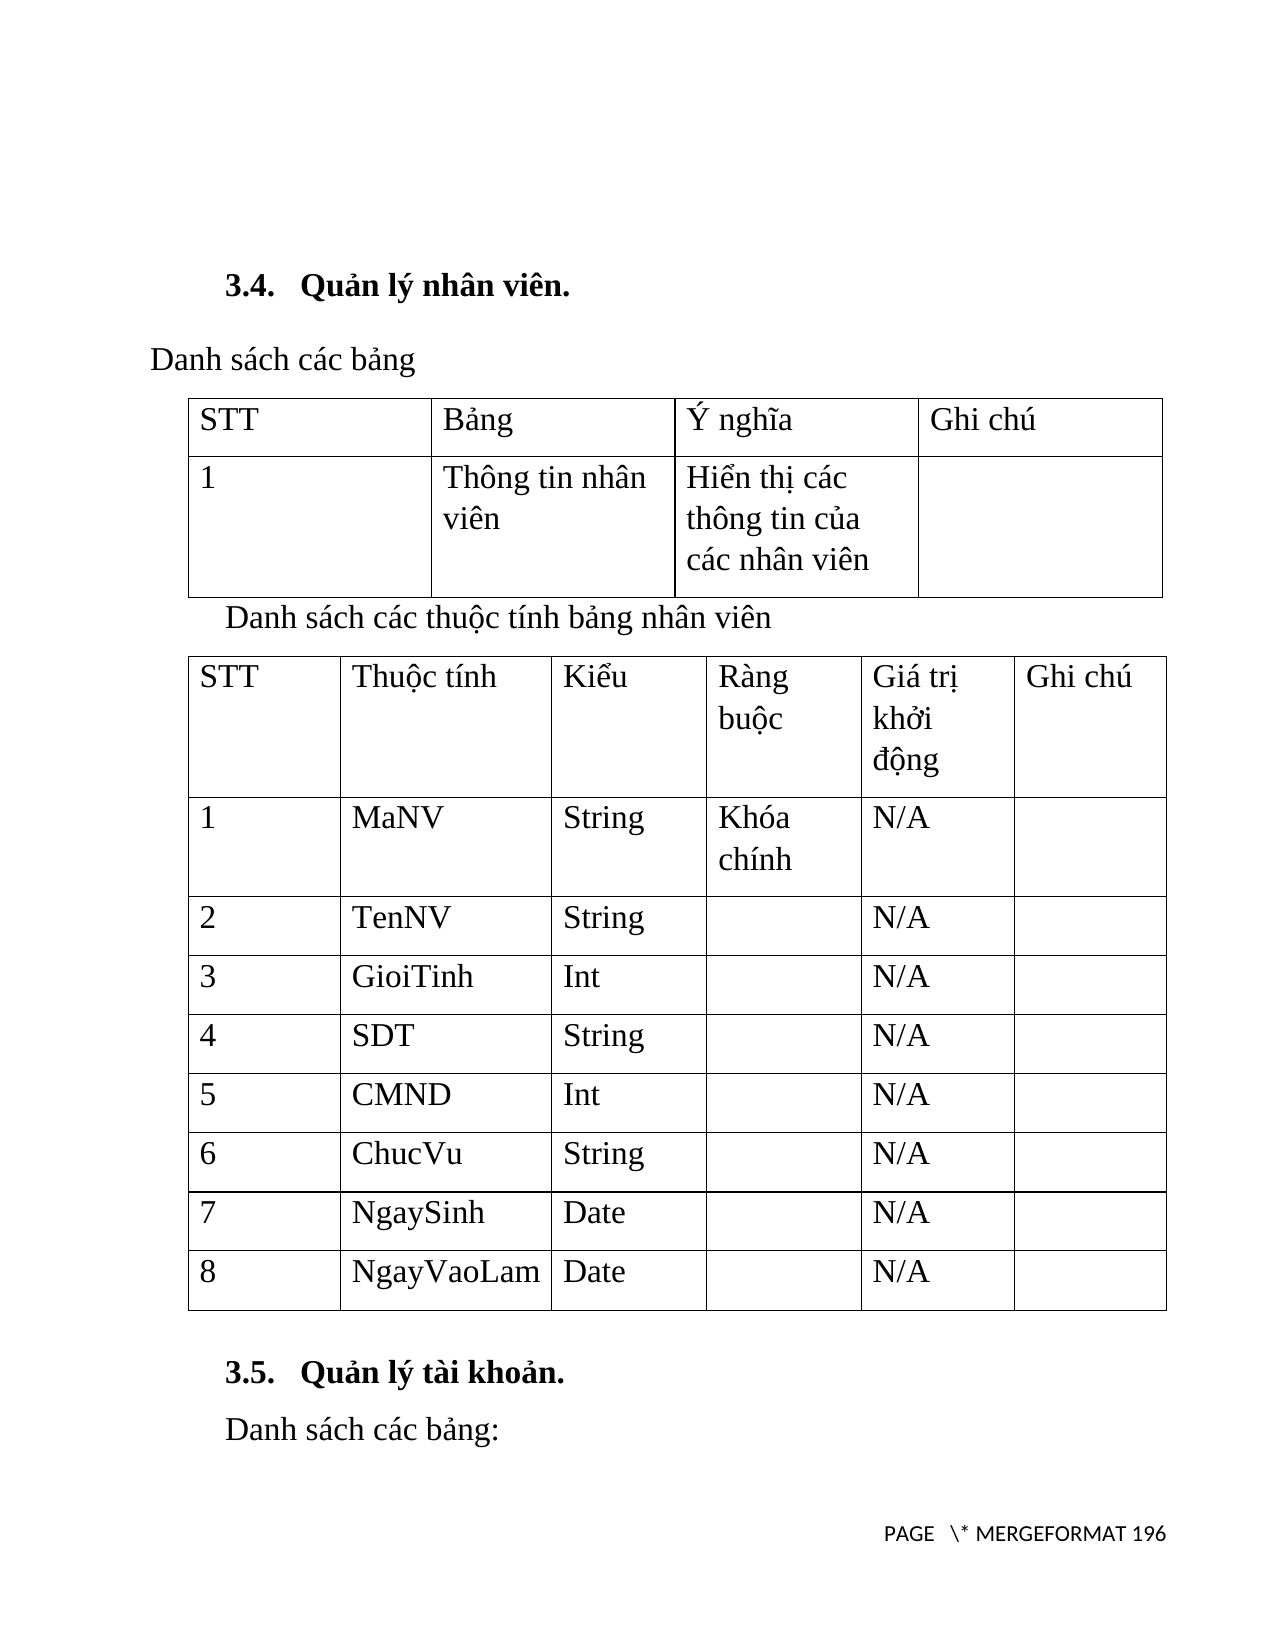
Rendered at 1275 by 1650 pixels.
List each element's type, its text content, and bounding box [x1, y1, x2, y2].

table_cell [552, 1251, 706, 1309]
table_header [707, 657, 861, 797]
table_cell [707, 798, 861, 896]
list Quản lý tài khoản. [225, 1352, 1167, 1390]
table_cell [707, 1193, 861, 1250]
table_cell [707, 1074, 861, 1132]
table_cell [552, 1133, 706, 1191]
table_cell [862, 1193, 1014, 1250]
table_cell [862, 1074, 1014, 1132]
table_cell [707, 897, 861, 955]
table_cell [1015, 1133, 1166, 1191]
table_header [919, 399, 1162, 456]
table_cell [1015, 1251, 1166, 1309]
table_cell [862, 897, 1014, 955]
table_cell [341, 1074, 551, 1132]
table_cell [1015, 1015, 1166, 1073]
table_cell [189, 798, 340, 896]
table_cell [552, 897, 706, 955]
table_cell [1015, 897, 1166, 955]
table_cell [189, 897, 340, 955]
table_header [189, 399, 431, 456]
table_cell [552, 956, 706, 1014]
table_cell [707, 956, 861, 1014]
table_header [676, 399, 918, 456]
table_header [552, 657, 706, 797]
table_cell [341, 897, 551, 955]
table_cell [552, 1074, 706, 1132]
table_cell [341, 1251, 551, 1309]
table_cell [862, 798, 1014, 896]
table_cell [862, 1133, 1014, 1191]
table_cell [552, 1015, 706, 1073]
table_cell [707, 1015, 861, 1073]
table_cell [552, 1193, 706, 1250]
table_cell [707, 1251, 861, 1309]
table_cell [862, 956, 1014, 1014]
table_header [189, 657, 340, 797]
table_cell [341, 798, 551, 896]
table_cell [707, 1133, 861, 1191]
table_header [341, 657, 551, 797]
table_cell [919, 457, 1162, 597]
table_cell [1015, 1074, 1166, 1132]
list Quản lý nhân viên. [225, 266, 1167, 304]
list Danh sách các bảng: [225, 1409, 1167, 1448]
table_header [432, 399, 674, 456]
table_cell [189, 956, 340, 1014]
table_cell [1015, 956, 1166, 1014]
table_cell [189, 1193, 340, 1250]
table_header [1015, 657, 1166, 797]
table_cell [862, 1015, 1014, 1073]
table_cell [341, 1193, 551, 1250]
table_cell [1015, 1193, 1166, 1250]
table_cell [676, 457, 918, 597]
list Danh sách các thuộc tính bảng nhân viên [225, 598, 1167, 636]
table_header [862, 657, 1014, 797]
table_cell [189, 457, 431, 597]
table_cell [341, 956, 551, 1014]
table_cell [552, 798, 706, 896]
text Danh sách các bảng [150, 340, 1167, 378]
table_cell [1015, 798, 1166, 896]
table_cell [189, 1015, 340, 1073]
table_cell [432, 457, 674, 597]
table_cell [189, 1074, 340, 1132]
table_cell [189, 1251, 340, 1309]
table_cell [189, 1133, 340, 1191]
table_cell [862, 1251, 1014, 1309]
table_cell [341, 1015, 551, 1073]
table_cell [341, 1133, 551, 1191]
